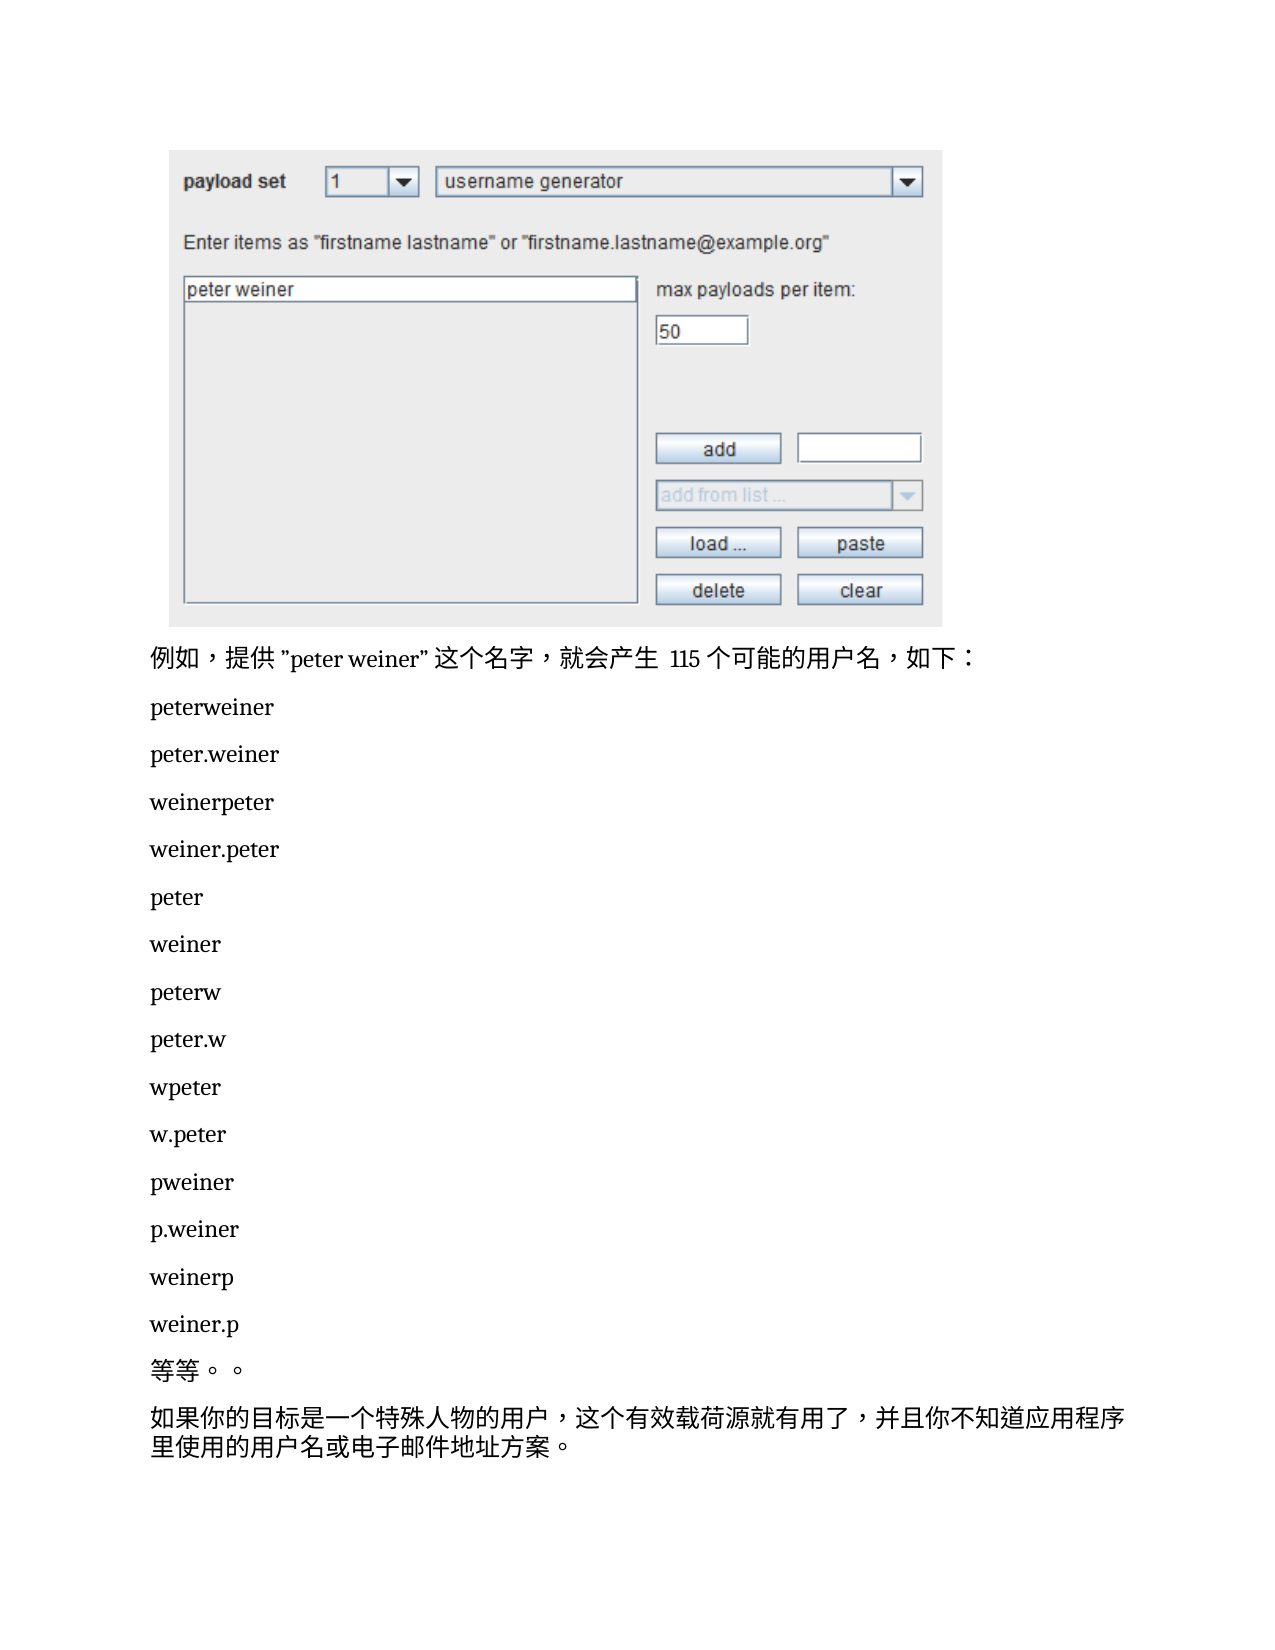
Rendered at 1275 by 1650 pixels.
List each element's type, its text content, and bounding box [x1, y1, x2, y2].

text 如果你的目标是一个特殊人物的用户，这个有效载荷源就有用了，并且你不知道应用程序里使用的用户名或电子邮件地址方案。 [150, 1405, 1125, 1463]
text p.weiner [150, 1215, 1125, 1244]
text weiner [150, 930, 1125, 959]
text 例如，提供 ”peter weiner” 这个名字，就会产生 115 个可能的用户名，如下： [150, 645, 1125, 674]
text weinerpeter [150, 788, 1125, 817]
text peter.w [150, 1025, 1125, 1054]
text peter [150, 883, 1125, 912]
text peterw [150, 978, 1125, 1007]
text wpeter [150, 1073, 1125, 1102]
text peterweiner [150, 693, 1125, 722]
text w.peter [150, 1120, 1125, 1149]
text weinerp [150, 1263, 1125, 1292]
text weiner.peter [150, 835, 1125, 864]
text pweiner [150, 1168, 1125, 1197]
text 等等。。 [150, 1358, 1125, 1387]
text peter.weiner [150, 740, 1125, 769]
text weiner.p [150, 1310, 1125, 1339]
picture [168, 150, 943, 627]
